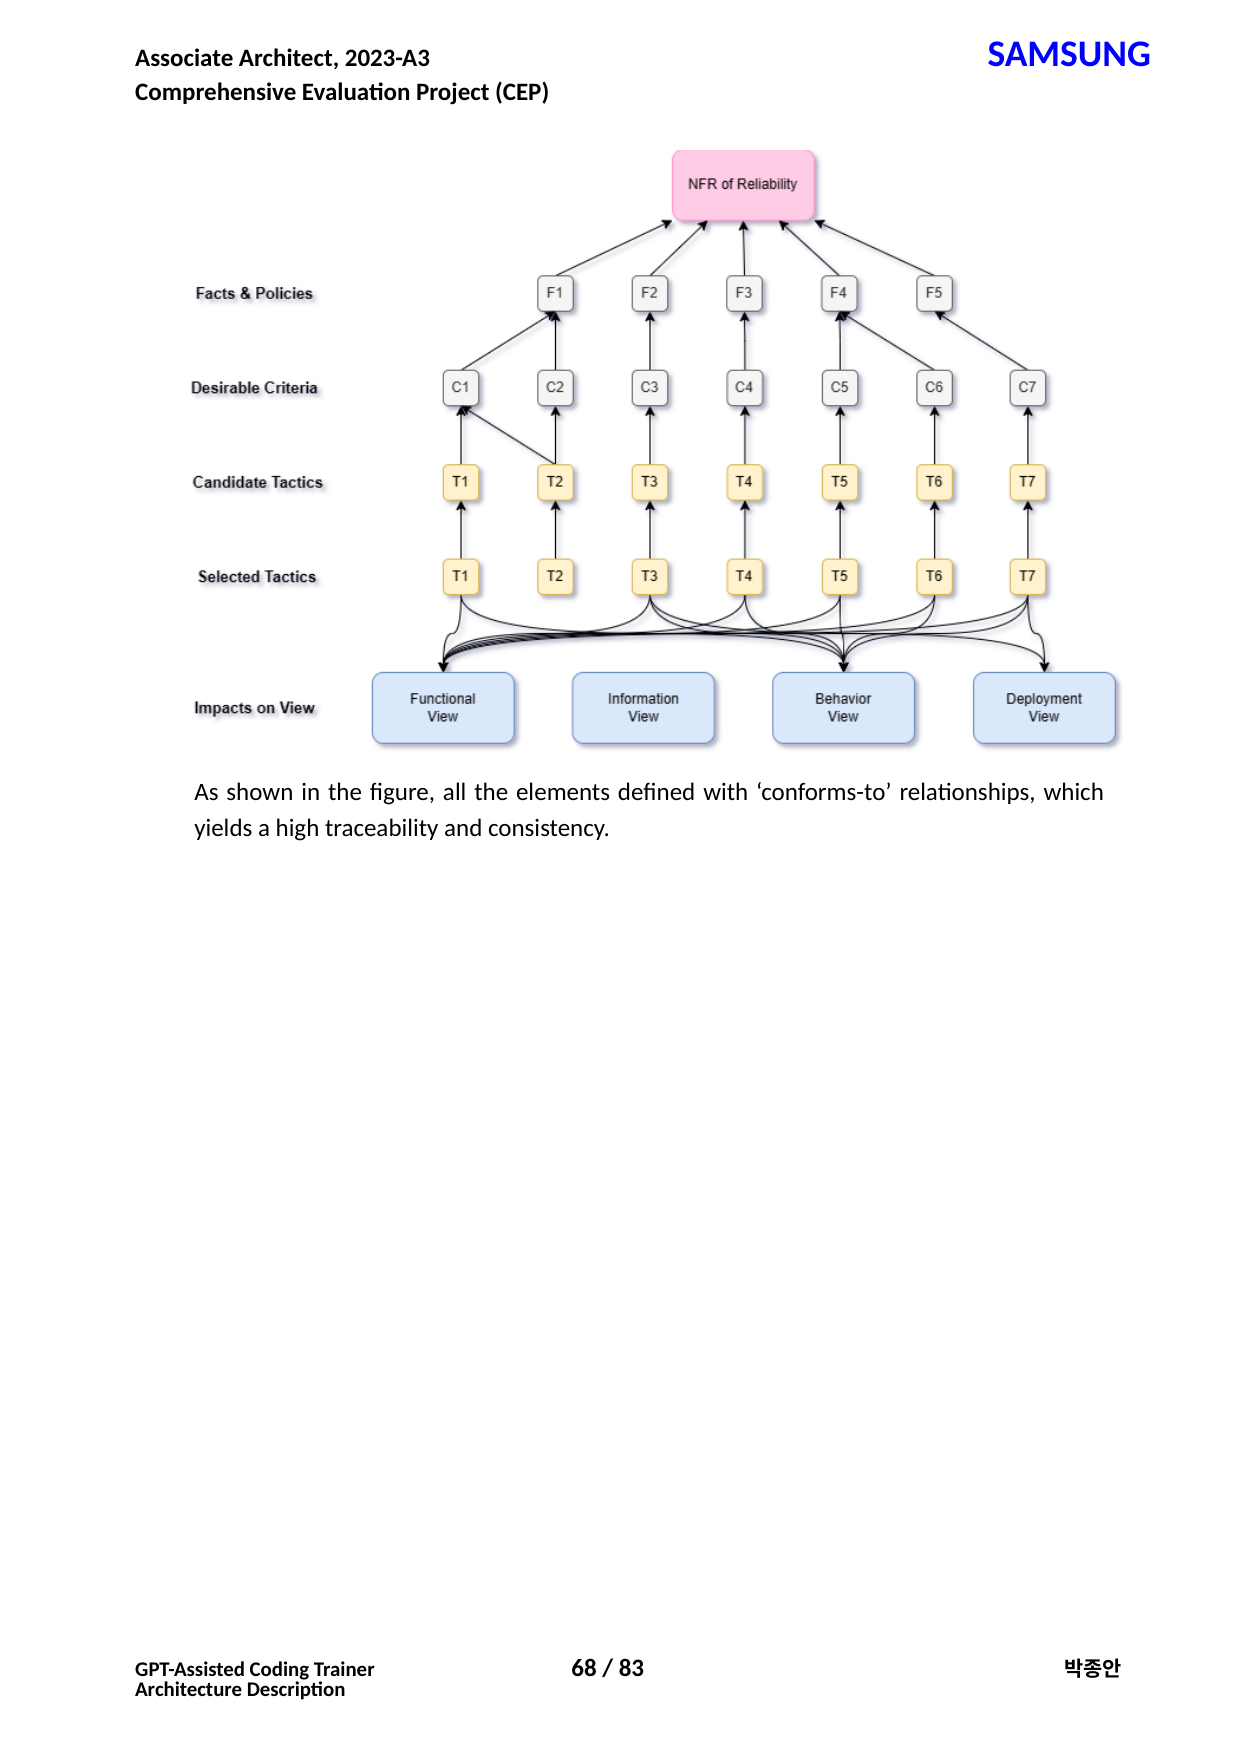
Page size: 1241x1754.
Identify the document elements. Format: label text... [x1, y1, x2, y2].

picture [157, 150, 1129, 757]
text As shown in the figure, all the elements defined with ‘conforms-to’ relationships, which yields a high traceability and consistency. [194, 776, 1105, 843]
